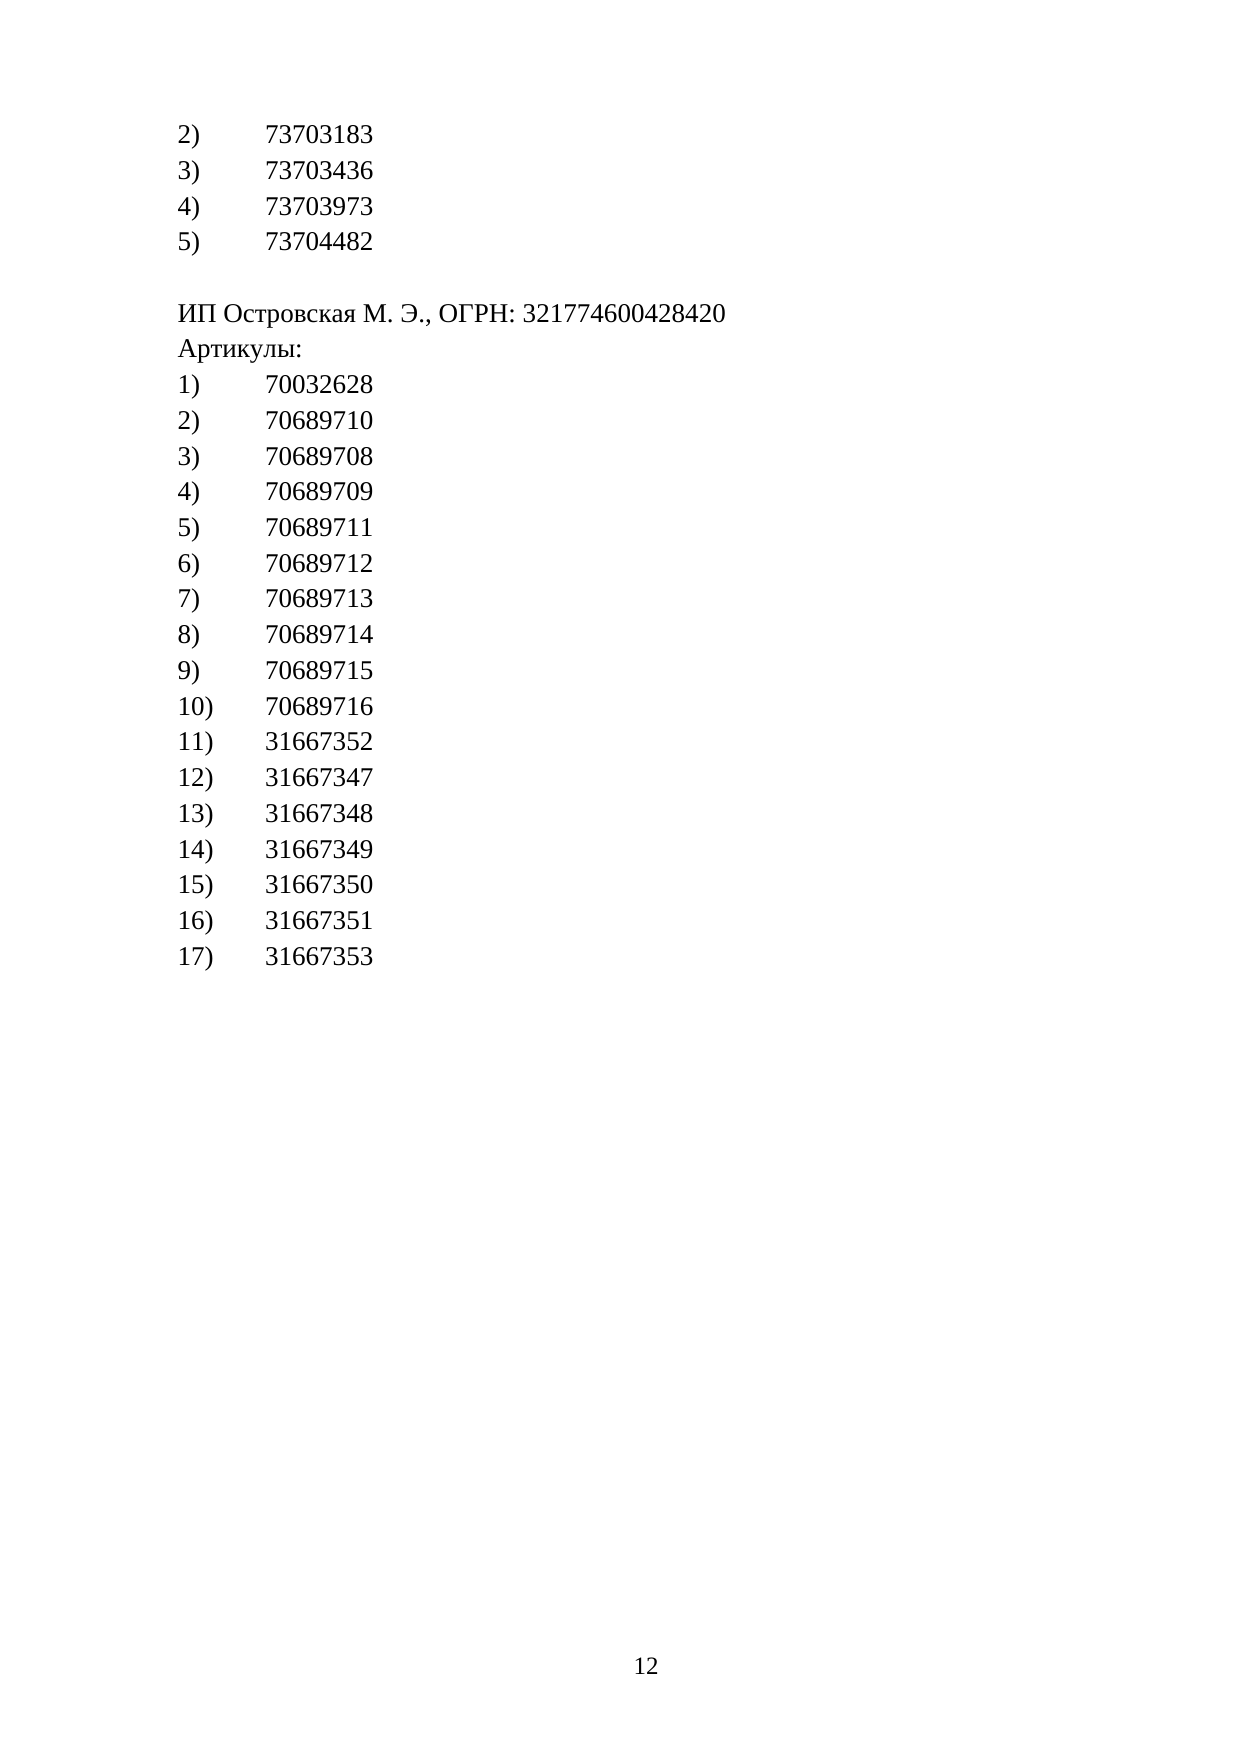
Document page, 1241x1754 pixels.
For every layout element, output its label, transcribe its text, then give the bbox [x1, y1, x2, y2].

list 70689716 [177, 690, 1152, 721]
list 70689712 [177, 547, 1152, 578]
list 70689711 [177, 511, 1152, 542]
list 70689709 [177, 475, 1152, 507]
text ИП Островская М. Э., ОГРН: 321774600428420 [177, 297, 1152, 328]
list 31667353 [177, 940, 1152, 971]
list 31667352 [177, 726, 1152, 757]
list 31667349 [177, 833, 1152, 864]
list 73703973 [177, 189, 1152, 221]
list 70689714 [177, 618, 1152, 649]
list 31667350 [177, 868, 1152, 899]
list 31667351 [177, 904, 1152, 935]
text Артикулы: [177, 332, 1152, 364]
list 70032628 [177, 368, 1152, 399]
list 70689715 [177, 654, 1152, 685]
list 73704482 [177, 225, 1152, 256]
list 73703436 [177, 154, 1152, 185]
list 73703183 [177, 118, 1152, 149]
list 31667348 [177, 797, 1152, 828]
list 70689713 [177, 583, 1152, 614]
list 70689710 [177, 404, 1152, 435]
list 31667347 [177, 761, 1152, 792]
list 70689708 [177, 440, 1152, 471]
